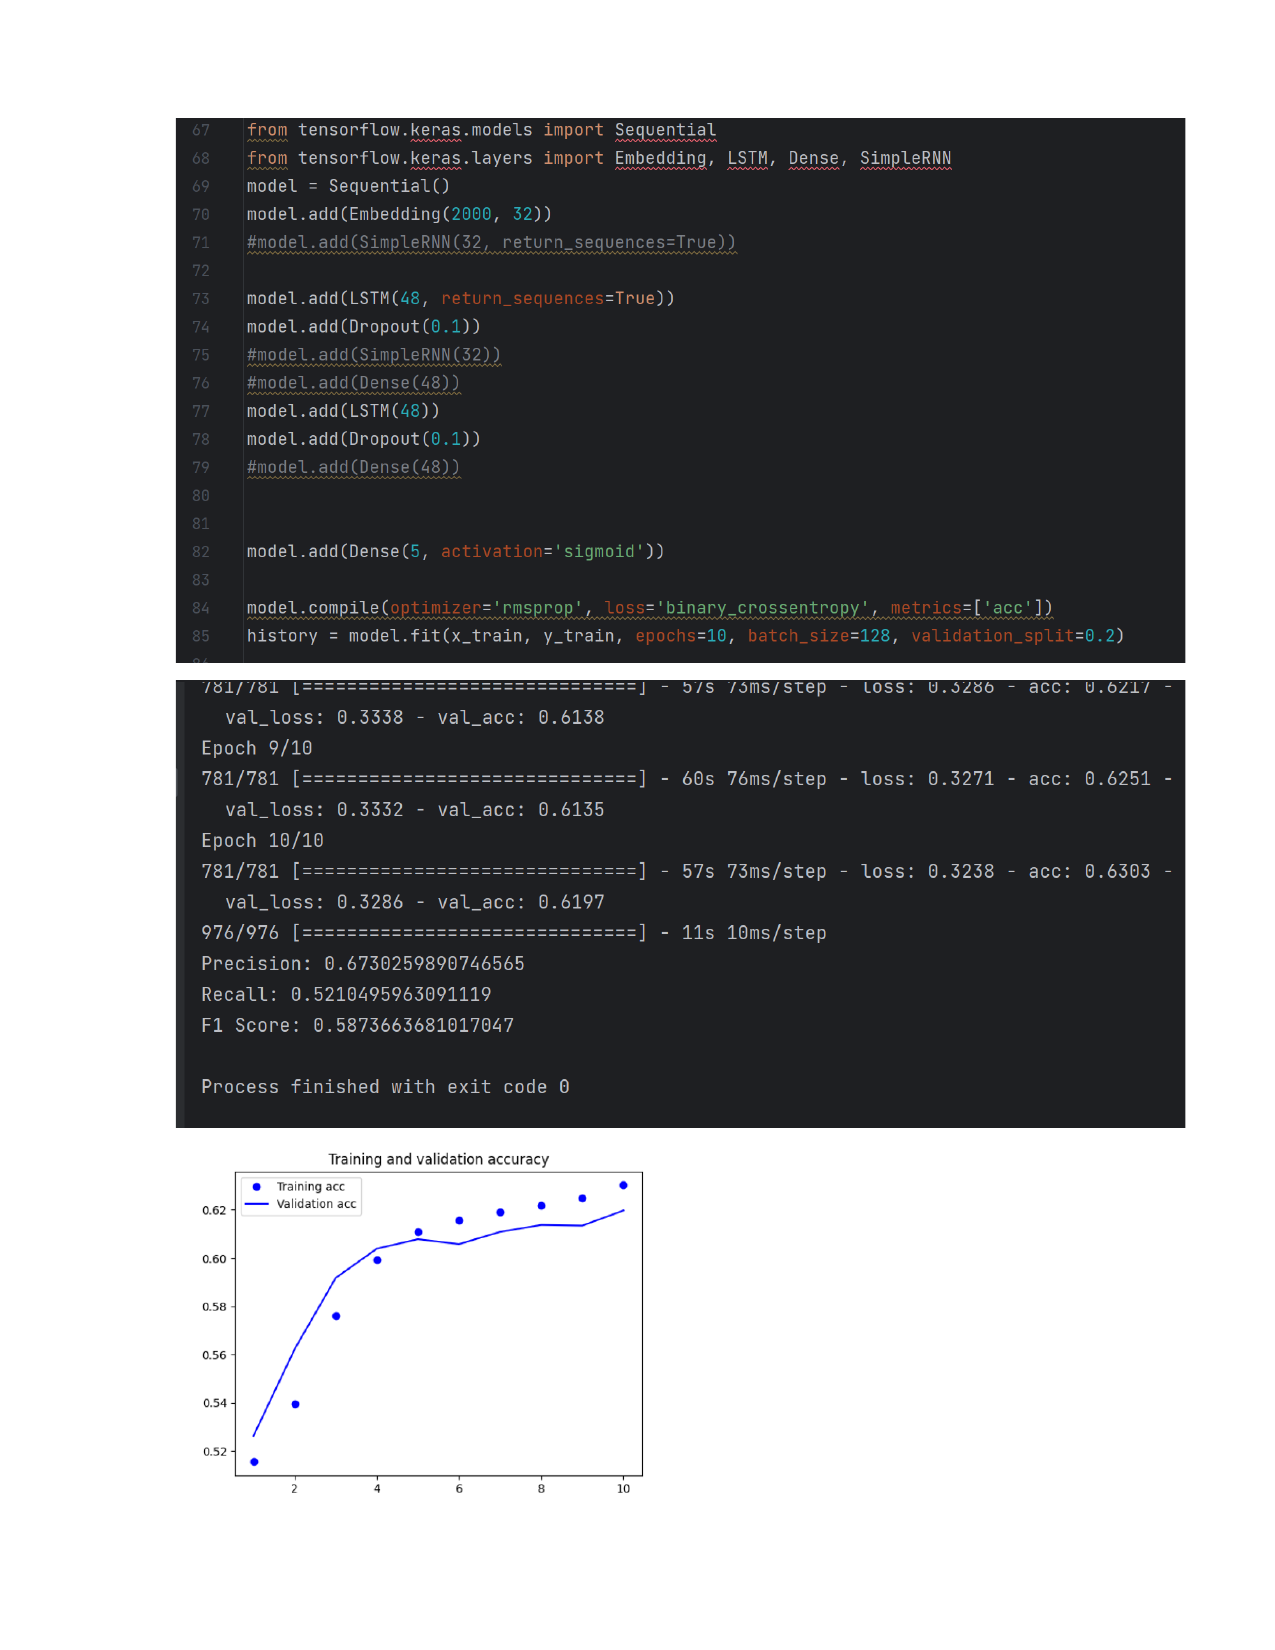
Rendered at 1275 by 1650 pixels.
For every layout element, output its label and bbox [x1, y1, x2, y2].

picture [176, 1129, 679, 1503]
picture [175, 118, 1186, 663]
picture [175, 680, 1186, 1128]
